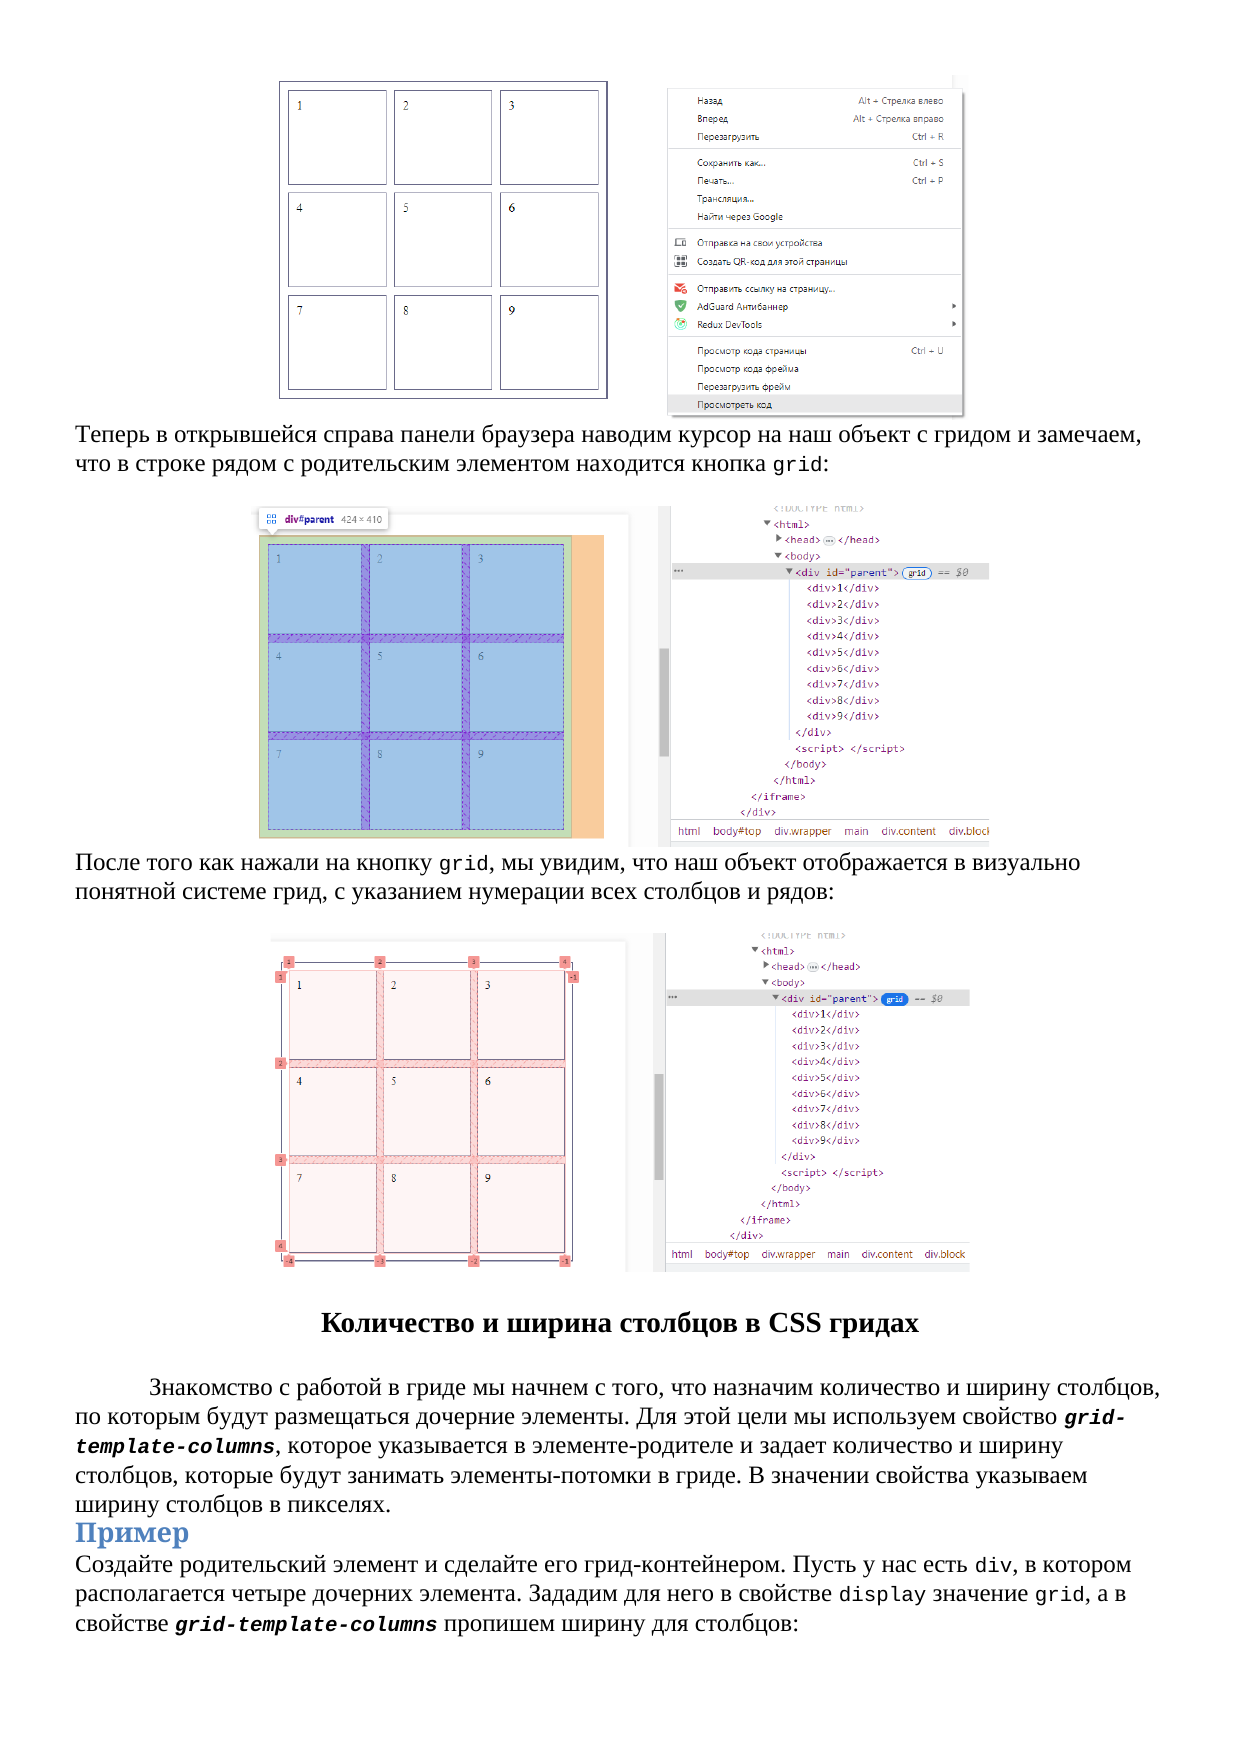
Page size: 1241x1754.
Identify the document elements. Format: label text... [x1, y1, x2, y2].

subtitle Пример [75, 1518, 1165, 1549]
text Знакомство с работой в гриде мы начнем с того, что назначим количество и ширину столбцов, по которым будут размещаться дочерние элементы. Для этой цели мы используем свойство grid-template-columns, которое указывается в элементе-родителе и задает количество и ширину столбцов, которые будут занимать элементы-потомки в гриде. В значении свойства указываем ширину столбцов в пикселях. [75, 1372, 1165, 1518]
picture [271, 75, 969, 420]
text Теперь в открывшейся справа панели браузера наводим курсор на наш объект с гридом и замечаем, что в строке рядом с родительским элементом находится кнопка grid: [75, 419, 1165, 478]
picture [270, 933, 970, 1272]
subtitle Количество и ширина столбцов в CSS гридах [75, 1305, 1165, 1339]
text После того как нажали на кнопку grid, мы увидим, что наш объект отображается в визуально понятной системе грид, с указанием нумерации всех столбцов и рядов: [75, 847, 1165, 905]
picture [251, 506, 990, 847]
text Создайте родительский элемент и сделайте его грид-контейнером. Пусть у нас есть div, в котором располагается четыре дочерних элемента. Зададим для него в свойстве display значение grid, а в свойстве grid-template-columns пропишем ширину для столбцов: [75, 1549, 1165, 1638]
